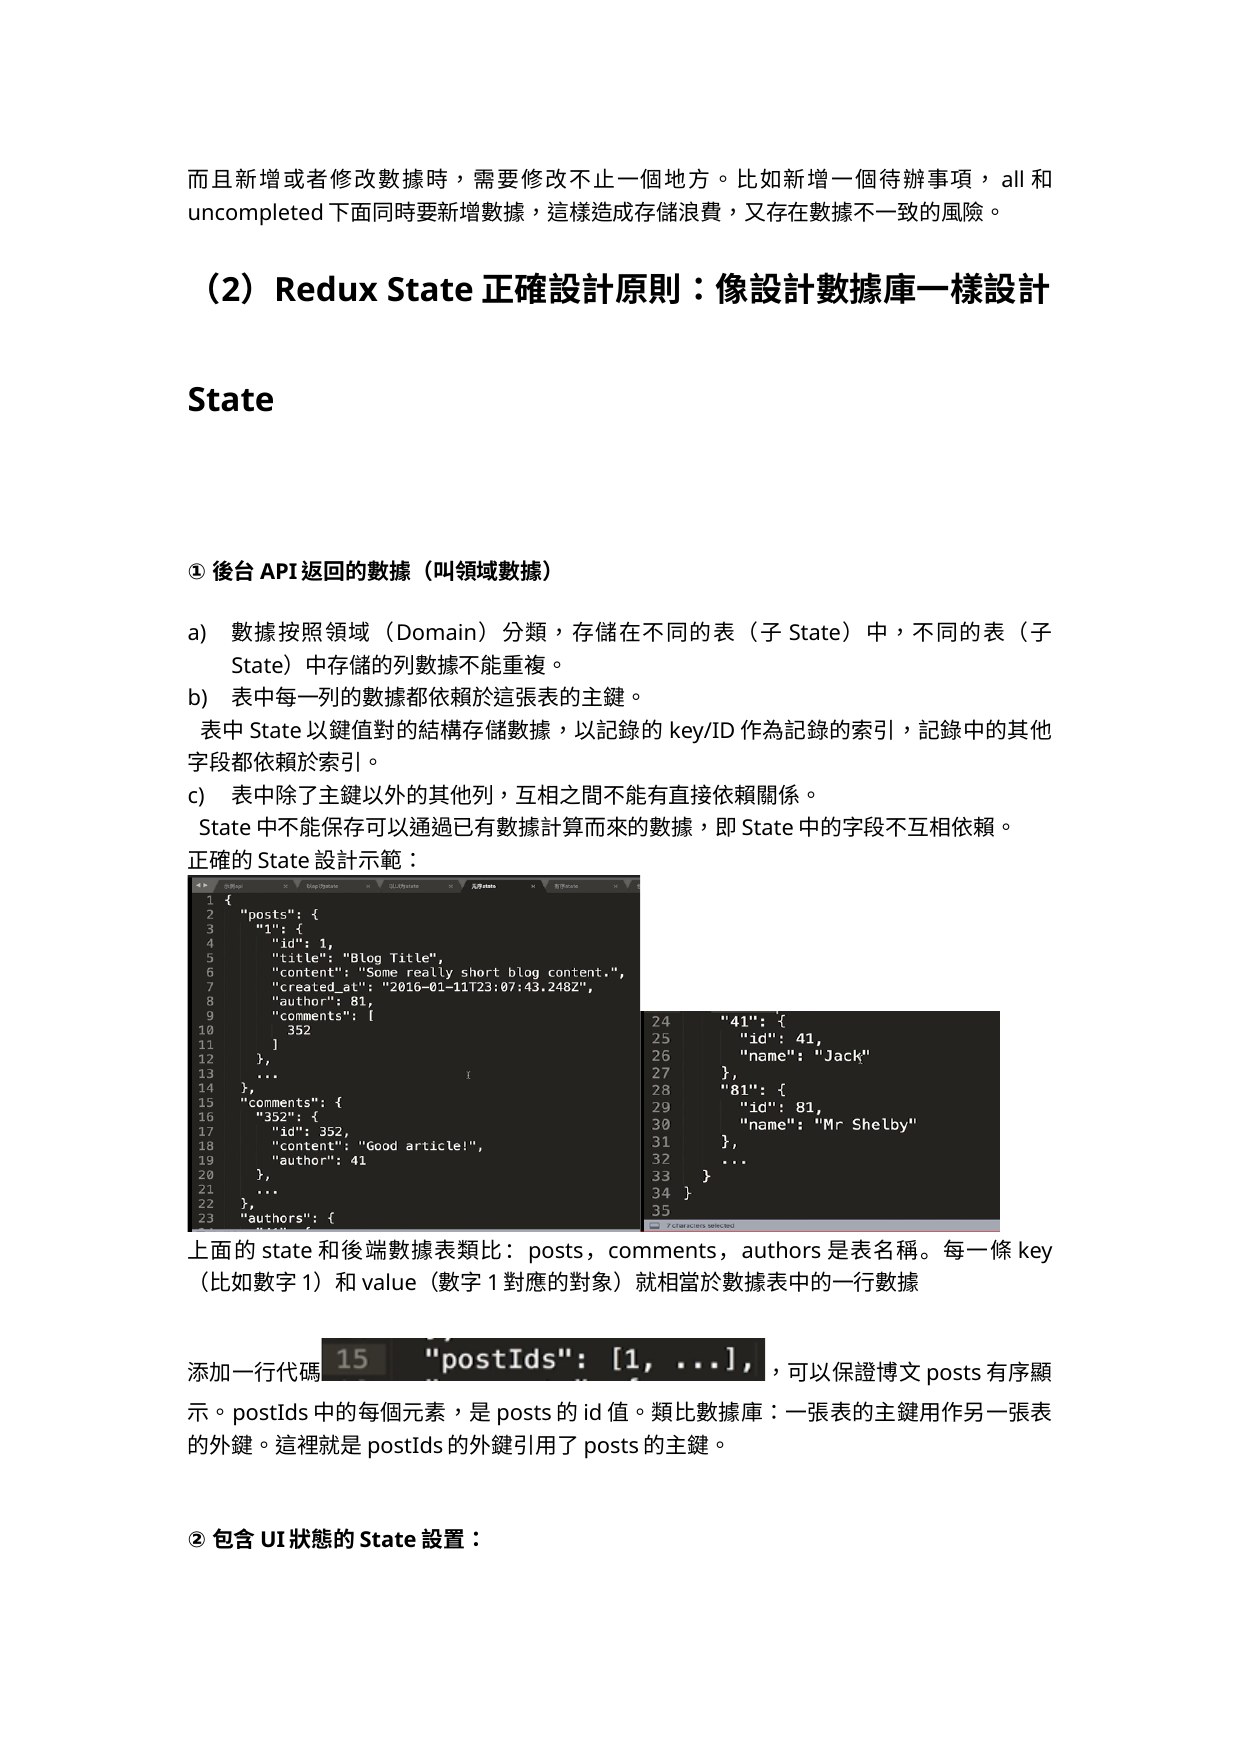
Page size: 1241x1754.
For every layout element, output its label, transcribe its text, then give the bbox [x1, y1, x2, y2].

picture [187, 875, 1000, 1232]
list 表中每一列的數據都依賴於這張表的主鍵。 [187, 680, 1053, 712]
list 數據按照領域（Domain）分類，存儲在不同的表（子State）中，不同的表（子State）中存儲的列數據不能重複。 [187, 615, 1053, 680]
text 上面的state和後端數據表類比：posts，comments，authors是表名稱。每一條key（比如數字1）和value（數字1對應的對象）就相當於數據表中的一行數據 [187, 1232, 1053, 1297]
text 正確的State設計示範： [187, 842, 1053, 875]
subtitle （2）Redux State正確設計原則：像設計數據庫一樣設計State [187, 254, 1053, 431]
subtitle ① 後台API返回的數據（叫領域數據） [187, 553, 1053, 586]
text 而且新增或者修改數據時，需要修改不止一個地方。比如新增一個待辦事項，all和uncompleted下面同時要新增數據，這樣造成存儲浪費，又存在數據不一致的風險。 [187, 162, 1053, 227]
picture [321, 1338, 766, 1381]
text 添加一行代碼，可以保證博文posts有序顯示。postIds中的每個元素，是posts的id值。類比數據庫：一張表的主鍵用作另一張表的外鍵。這裡就是postIds的外鍵引用了posts的主鍵。 [187, 1330, 1053, 1460]
text 表中State以鍵值對的結構存儲數據，以記錄的key/ID作為記錄的索引，記錄中的其他字段都依賴於索引。 [187, 712, 1053, 777]
list 表中除了主鍵以外的其他列，互相之間不能有直接依賴關係。 [187, 777, 1053, 810]
subtitle ② 包含UI狀態的State設置： [187, 1522, 1053, 1554]
text State中不能保存可以通過已有數據計算而來的數據，即State中的字段不互相依賴。 [187, 810, 1053, 842]
